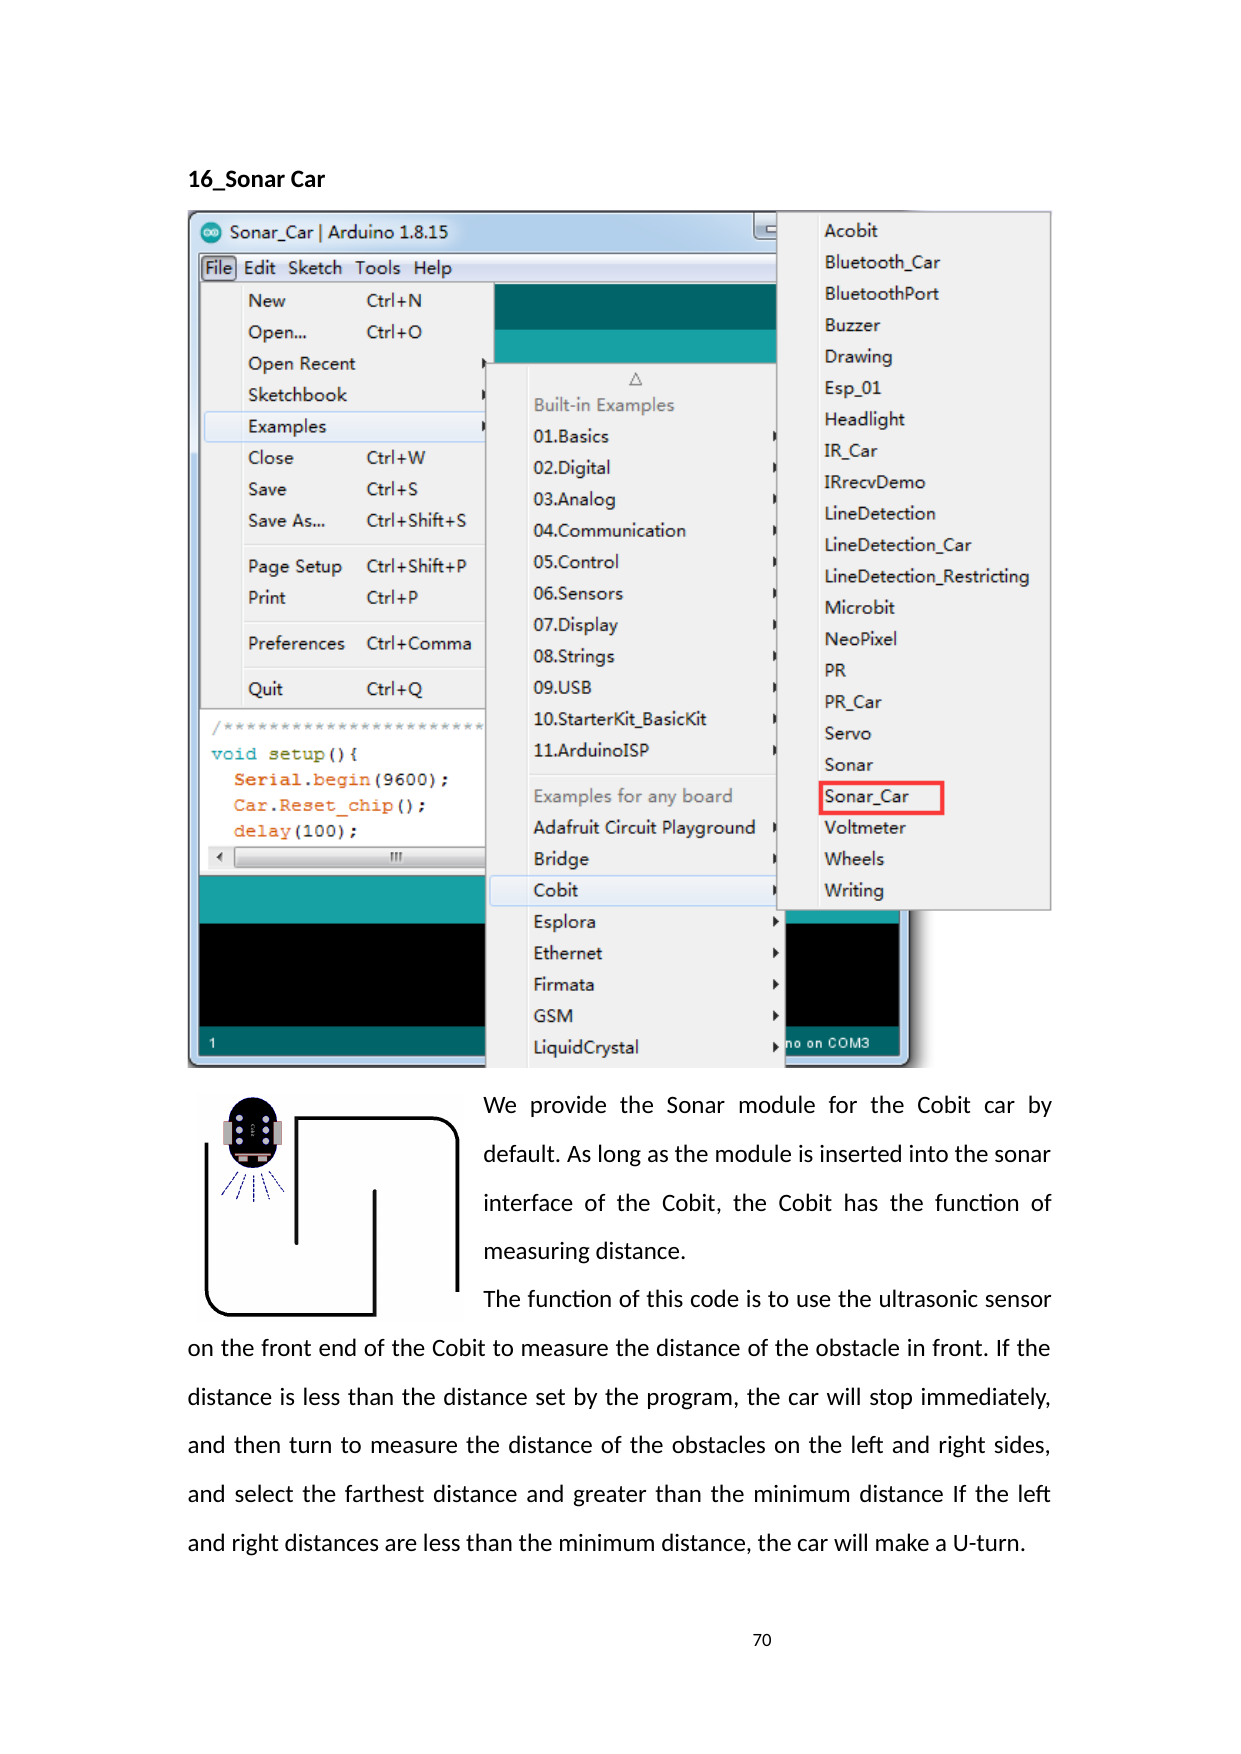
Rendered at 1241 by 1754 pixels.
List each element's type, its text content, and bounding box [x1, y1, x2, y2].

text The function of this code is to use the ultrasonic sensor on the front end of the Cobit to measure the distance of the obstacle in front. If the distance is less than the distance set by the program, the car will stop immediately, and then turn to measure the distance of the obstacles on the left and right sides, and select the farthest distance and greater than the minimum distance If the left and right distances are less than the minimum distance, the car will make a U-turn. [187, 1282, 1053, 1558]
picture [197, 1093, 465, 1322]
subtitle 16_Sonar Car [187, 162, 1053, 194]
picture [187, 210, 1053, 1068]
text We provide the Sonar module for the Cobit car by default. As long as the module is inserted into the sonar interface of the Cobit, the Cobit has the function of measuring distance. [187, 1088, 1053, 1267]
